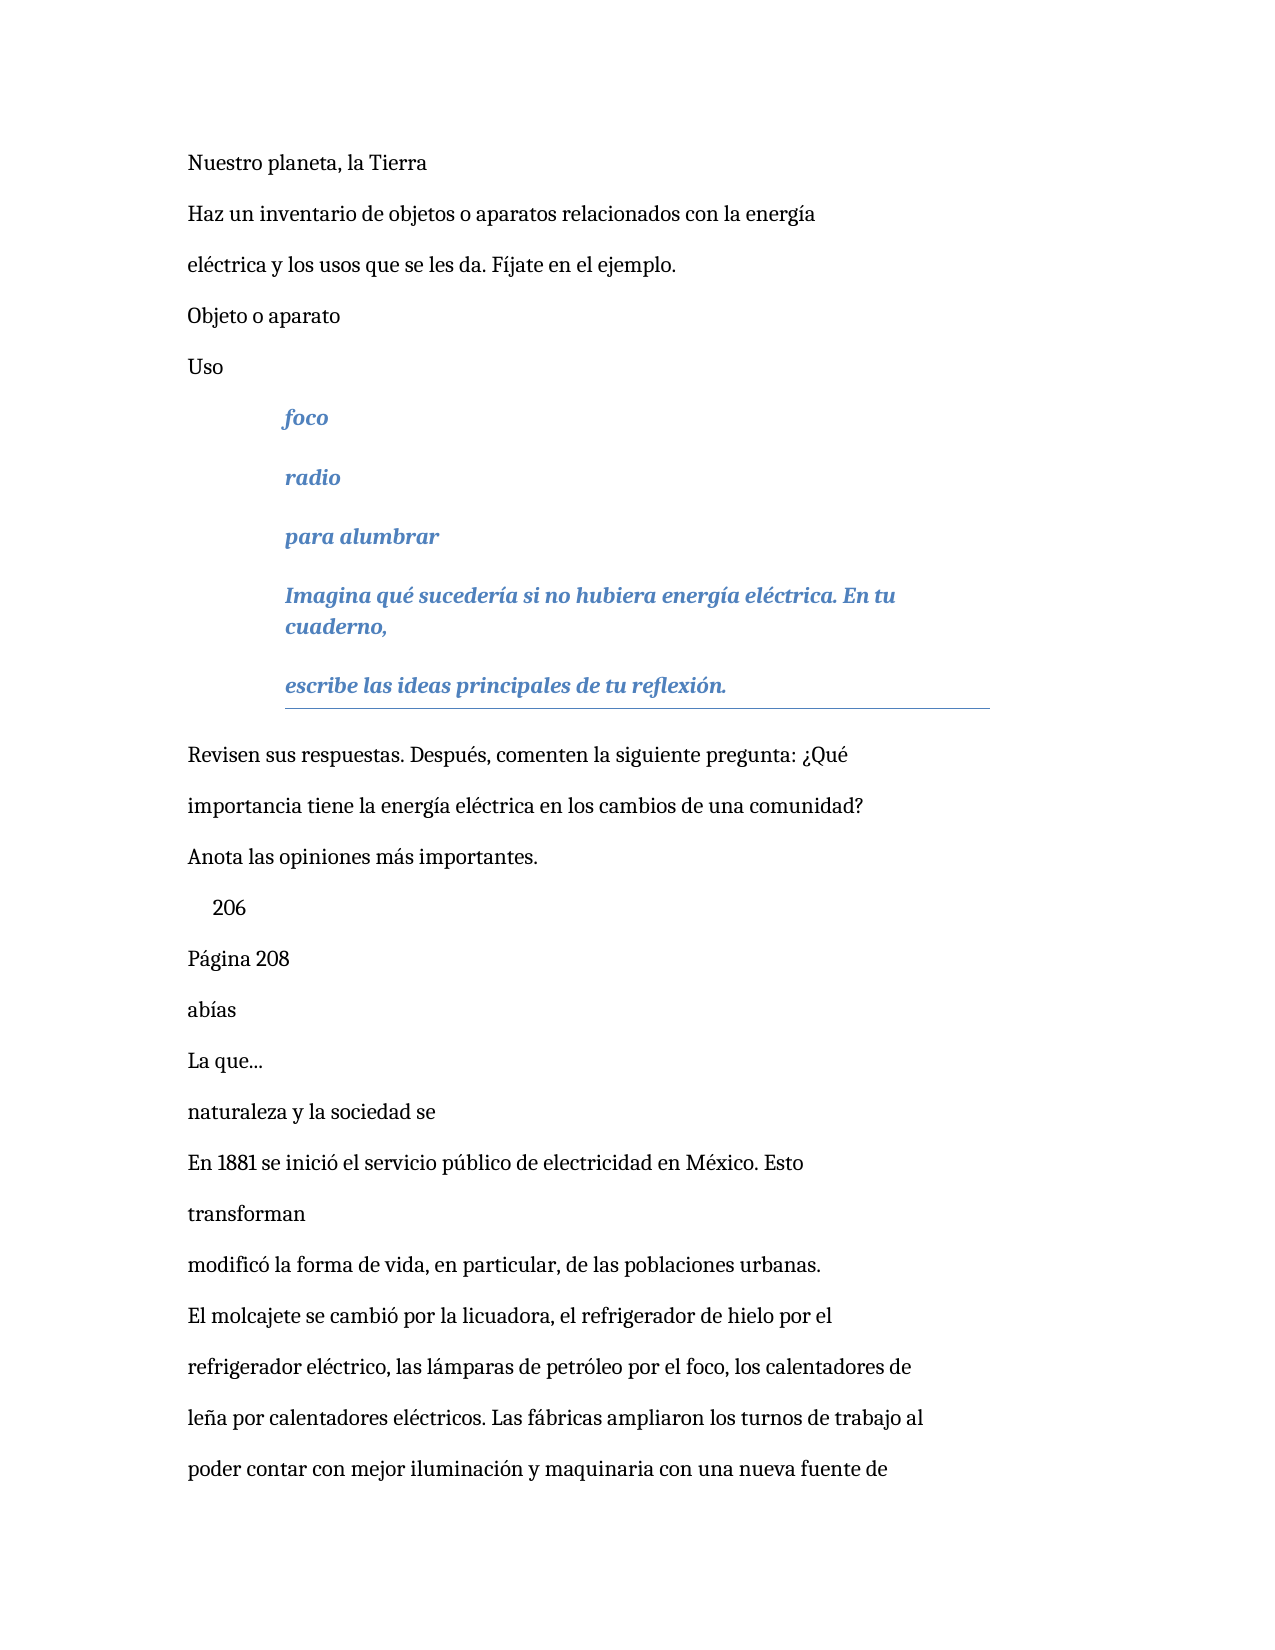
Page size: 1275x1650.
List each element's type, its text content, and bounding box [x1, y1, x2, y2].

text Anota las opiniones más importantes. [187, 844, 1087, 870]
text foco [285, 405, 990, 432]
text Uso [187, 354, 1087, 381]
text 206 [187, 895, 1087, 921]
text radio [285, 464, 990, 491]
text Revisen sus respuestas. Después, comenten la siguiente pregunta: ¿Qué [187, 742, 1087, 768]
text Página 208 [187, 946, 1087, 972]
text Nuestro planeta, la Tierra [187, 150, 1087, 176]
text leña por calentadores eléctricos. Las fábricas ampliaron los turnos de trabajo al [187, 1405, 1087, 1432]
text abías [187, 997, 1087, 1023]
text La que... [187, 1048, 1087, 1074]
text eléctrica y los usos que se les da. Fíjate en el ejemplo. [187, 252, 1087, 278]
text transforman [187, 1201, 1087, 1227]
text Haz un inventario de objetos o aparatos relacionados con la energía [187, 201, 1087, 227]
text El molcajete se cambió por la licuadora, el refrigerador de hielo por el [187, 1303, 1087, 1329]
text modificó la forma de vida, en particular, de las poblaciones urbanas. [187, 1252, 1087, 1278]
text importancia tiene la energía eléctrica en los cambios de una comunidad? [187, 793, 1087, 819]
text escribe las ideas principales de tu reflexión. [285, 673, 990, 708]
text naturaleza y la sociedad se [187, 1099, 1087, 1125]
text Objeto o aparato [187, 303, 1087, 329]
text refrigerador eléctrico, las lámparas de petróleo por el foco, los calentadores de [187, 1354, 1087, 1381]
text para alumbrar [285, 524, 990, 550]
text poder contar con mejor iluminación y maquinaria con una nueva fuente de [187, 1456, 1087, 1483]
text En 1881 se inició el servicio público de electricidad en México. Esto [187, 1150, 1087, 1176]
text Imagina qué sucedería si no hubiera energía eléctrica. En tu cuaderno, [285, 583, 990, 640]
